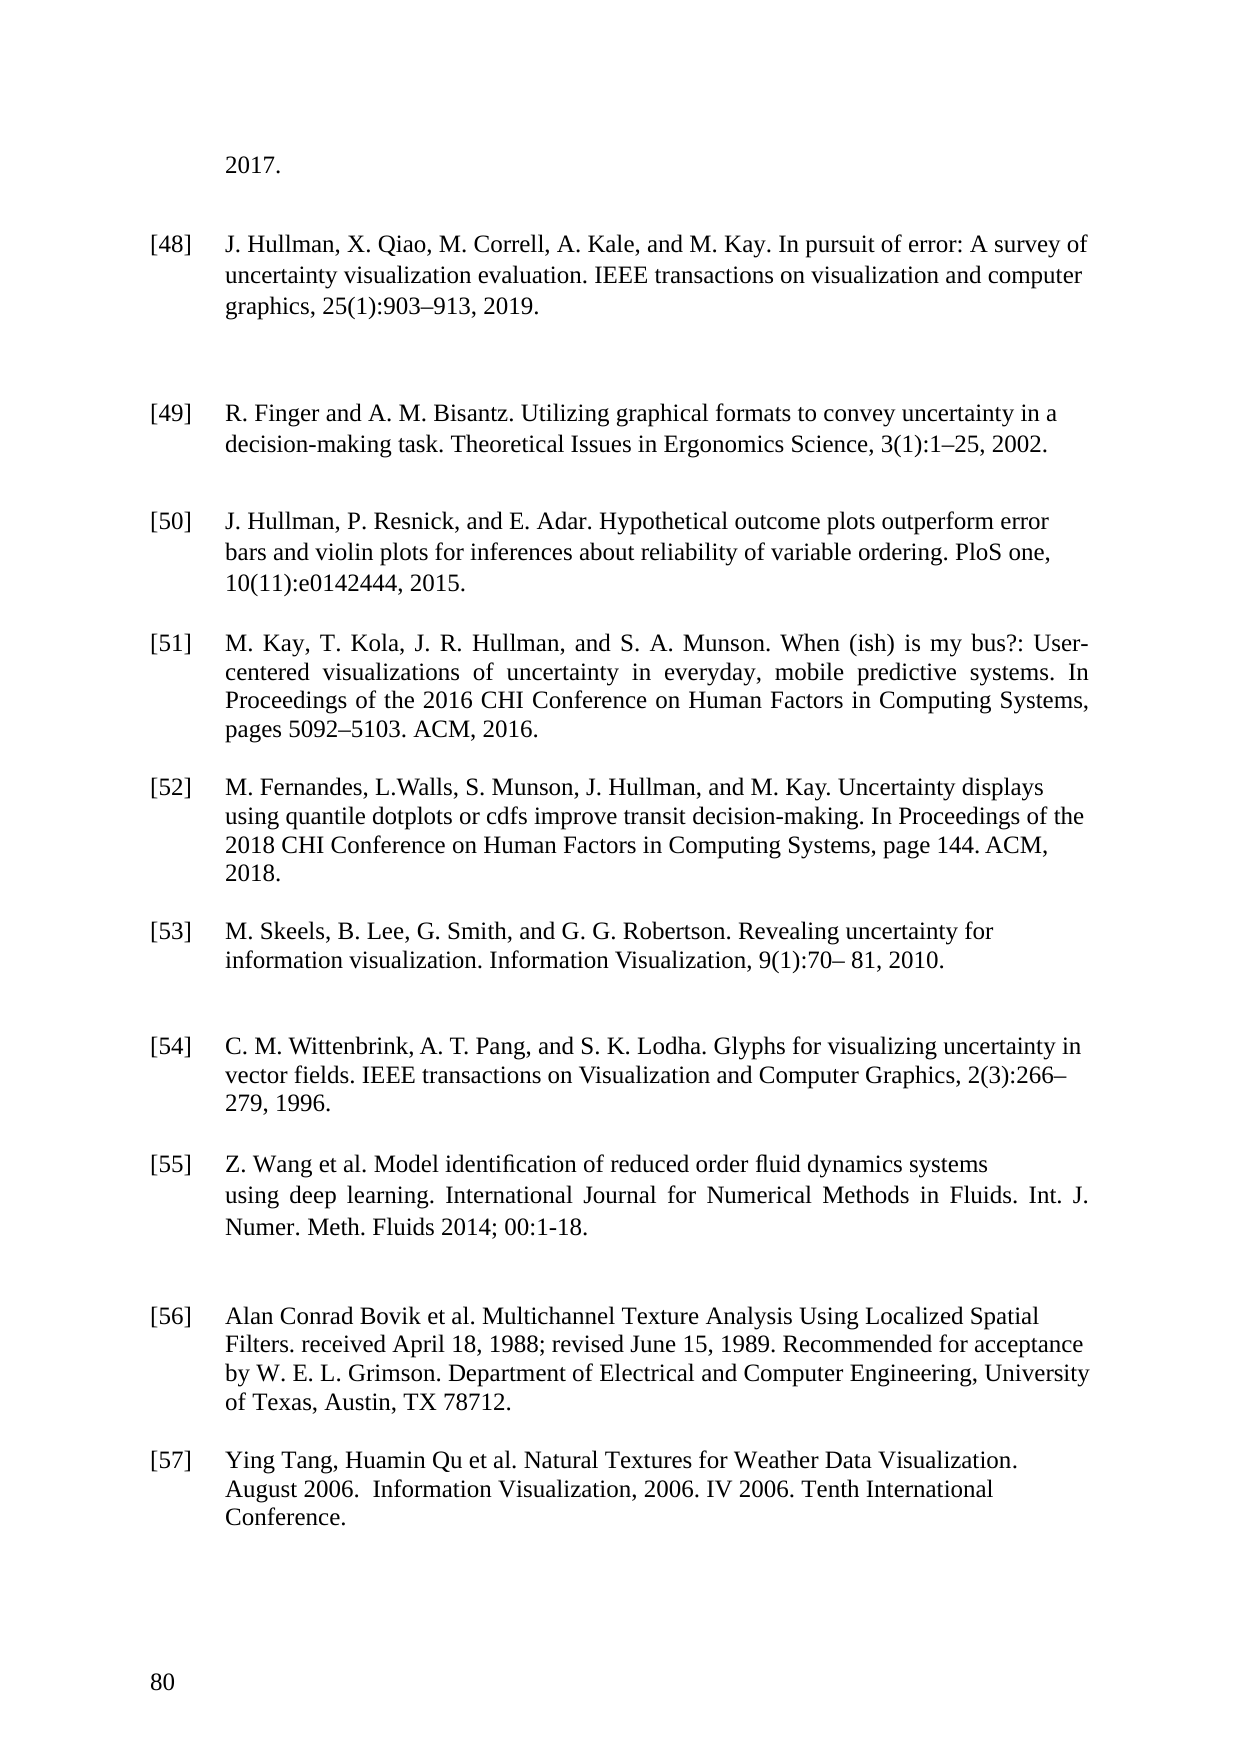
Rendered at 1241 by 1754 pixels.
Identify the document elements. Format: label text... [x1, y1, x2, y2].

text [49] R. Finger and A. M. Bisantz. Utilizing graphical formats to convey uncertainty in a decision-making task. Theoretical Issues in Ergonomics Science, 3(1):1–25, 2002. [150, 398, 1090, 458]
text [48] J. Hullman, X. Qiao, M. Correll, A. Kale, and M. Kay. In pursuit of error: A survey of uncertainty visualization evaluation. IEEE transactions on visualization and computer graphics, 25(1):903–913, 2019. [150, 229, 1090, 351]
text [56] Alan Conrad Bovik et al. Multichannel Texture Analysis Using Localized Spatial Filters. received April 18, 1988; revised June 15, 1989. Recommended for acceptance by W. E. L. Grimson. Department of Electrical and Computer Engineering, University of Texas, Austin, TX 78712. [150, 1301, 1090, 1416]
text [57] Ying Tang, Huamin Qu et al. Natural Textures for Weather Data Visualization. August 2006. Information Visualization, 2006. IV 2006. Tenth International Conference. [150, 1445, 1090, 1531]
subtitle [52] M. Fernandes, L.Walls, S. Munson, J. Hullman, and M. Kay. Uncertainty displays using quantile dotplots or cdfs improve transit decision-making. In Proceedings of the 2018 CHI Conference on Human Factors in Computing Systems, page 144. ACM, 2018. [150, 772, 1090, 887]
subtitle [53] M. Skeels, B. Lee, G. Smith, and G. G. Robertson. Revealing uncertainty for information visualization. Information Visualization, 9(1):70– 81, 2010. [150, 916, 1090, 1031]
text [150, 150, 1090, 210]
text [50] J. Hullman, P. Resnick, and E. Adar. Hypothetical outcome plots outperform error bars and violin plots for inferences about reliability of variable ordering. PloS one, 10(11):e0142444, 2015. [150, 506, 1090, 597]
text [51] M. Kay, T. Kola, J. R. Hullman, and S. A. Munson. When (ish) is my bus?: User-centered visualizations of uncertainty in everyday, mobile predictive systems. In Proceedings of the 2016 CHI Conference on Human Factors in Computing Systems, pages 5092–5103. ACM, 2016. [150, 628, 1090, 743]
text using deep learning. International Journal for Numerical Methods in Fluids. Int. J. Numer. [225, 1180, 1090, 1243]
text [55] Z. Wang et al. Model identiﬁcation of reduced order [150, 1146, 1090, 1180]
subtitle [54] C. M. Wittenbrink, A. T. Pang, and S. K. Lodha. Glyphs for visualizing uncertainty in vector fields. IEEE transactions on Visualization and Computer Graphics, 2(3):266–279, 1996. [150, 1031, 1090, 1117]
